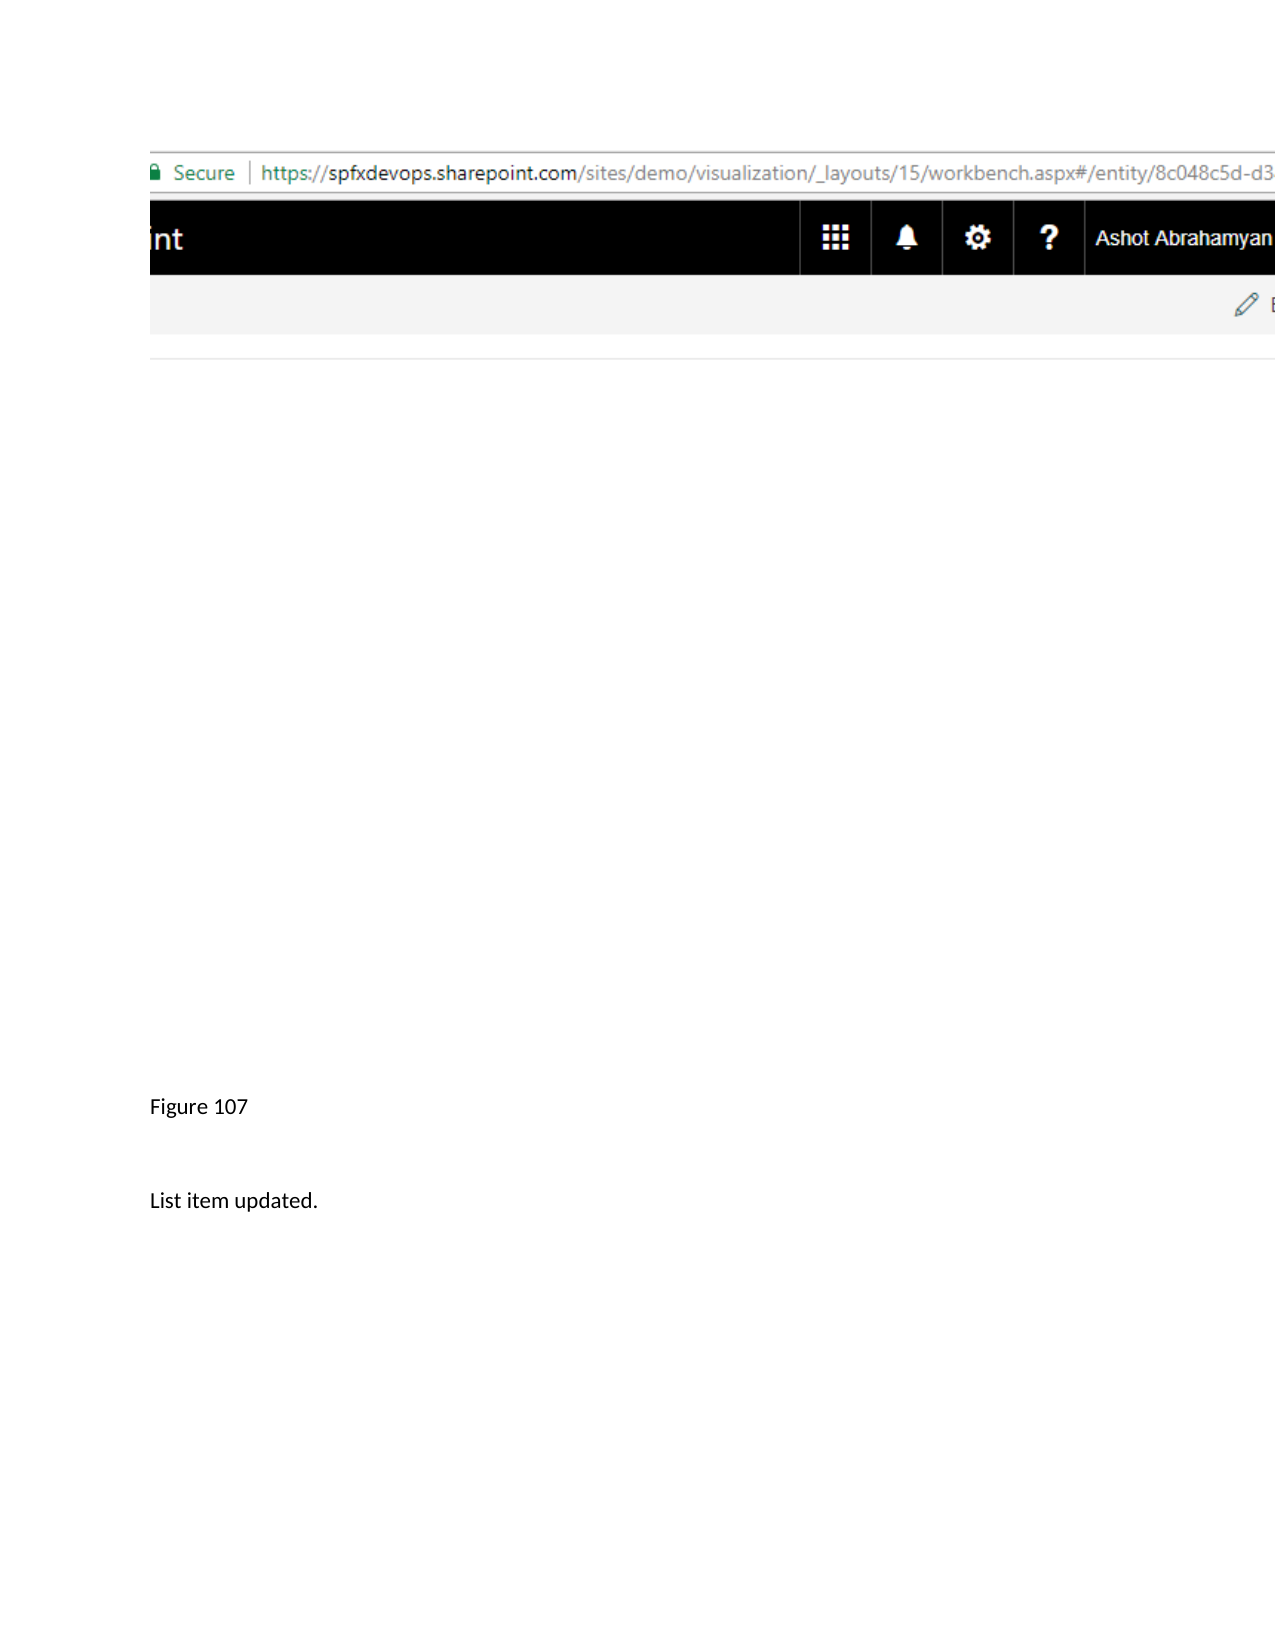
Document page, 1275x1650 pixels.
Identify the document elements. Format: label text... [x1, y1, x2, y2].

text Figure 107 [150, 1092, 1125, 1120]
picture [150, 150, 1275, 1074]
text List item updated. [150, 1186, 1125, 1214]
